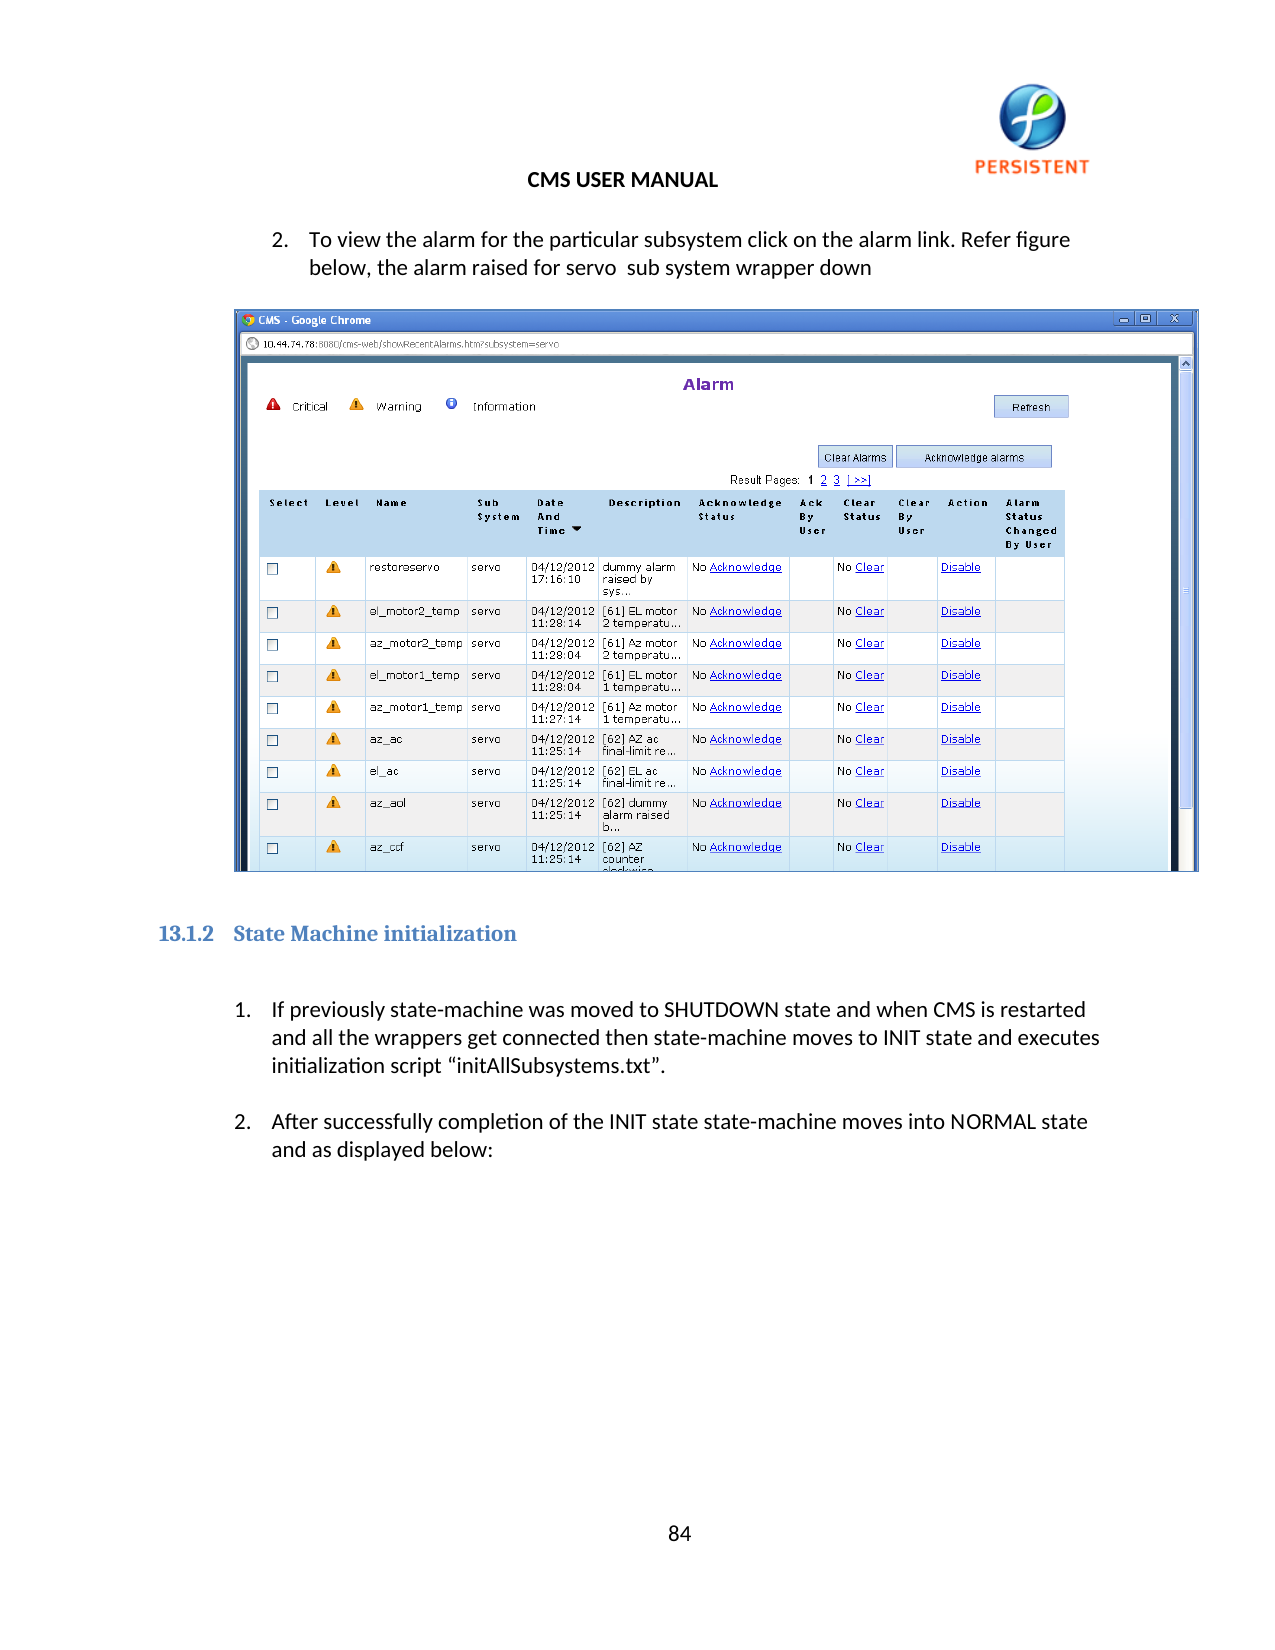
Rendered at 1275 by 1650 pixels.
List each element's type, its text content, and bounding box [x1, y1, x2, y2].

picture [964, 75, 1100, 188]
subtitle State Machine initialization [159, 921, 1125, 947]
list After successfully completion of the INIT state state-machine moves into NORMAL state and as displayed below: [234, 1107, 1125, 1163]
picture [236, 311, 1198, 871]
list If previously state-machine was moved to SHUTDOWN state and when CMS is restarted and all the wrappers get connected then state-machine moves to INIT state and executes initialization script “initAllSubsystems.txt”. [234, 995, 1125, 1079]
list To view the alarm for the particular subsystem click on the alarm link. Refer figure below, the alarm raised for servo sub system wrapper down [271, 225, 1125, 281]
